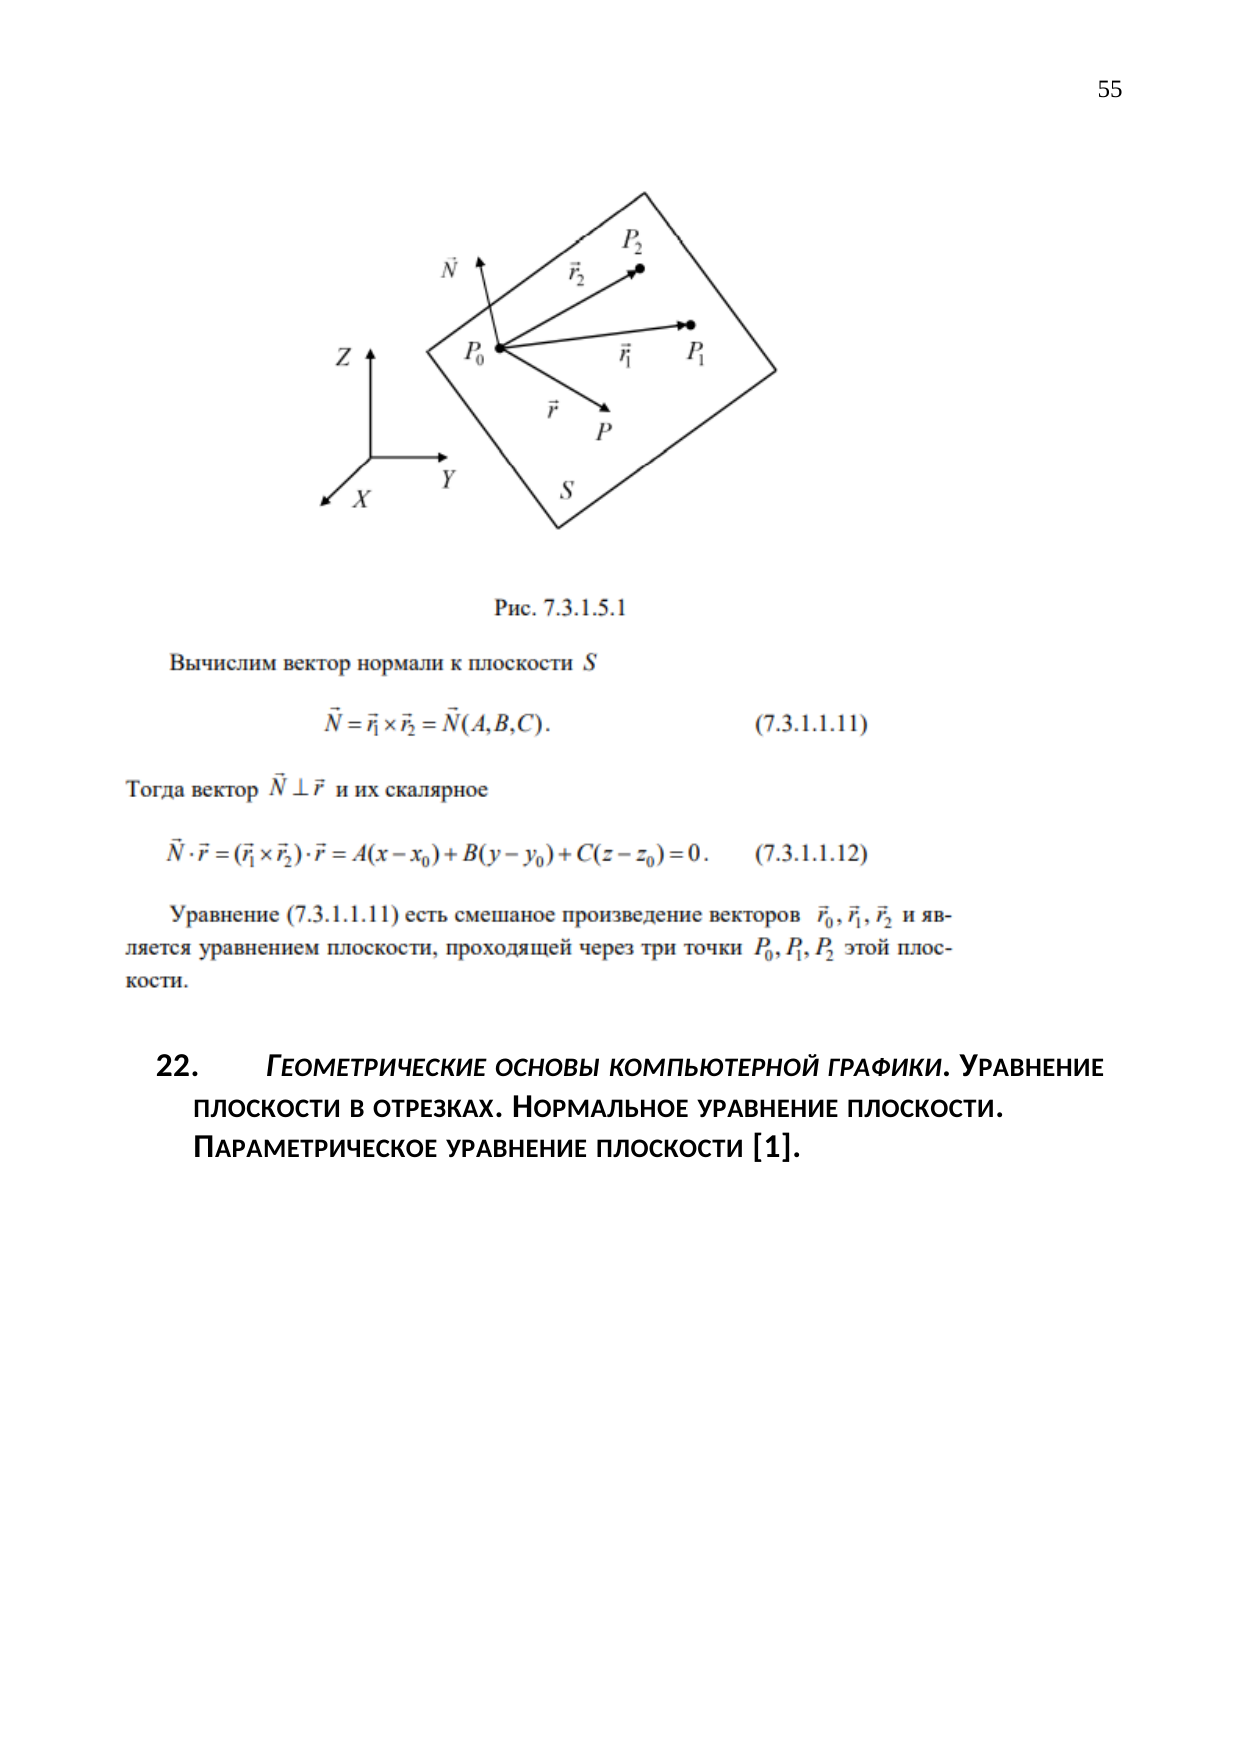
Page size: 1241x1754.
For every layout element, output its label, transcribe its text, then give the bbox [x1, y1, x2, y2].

subtitle Геометрические основы компьютерной графики. Уравнение плоскости в отрезках. Нормальное уравнение плоскости. Параметрическое уравнение плоскости [1]. [156, 1044, 1122, 1166]
picture [118, 131, 997, 1019]
